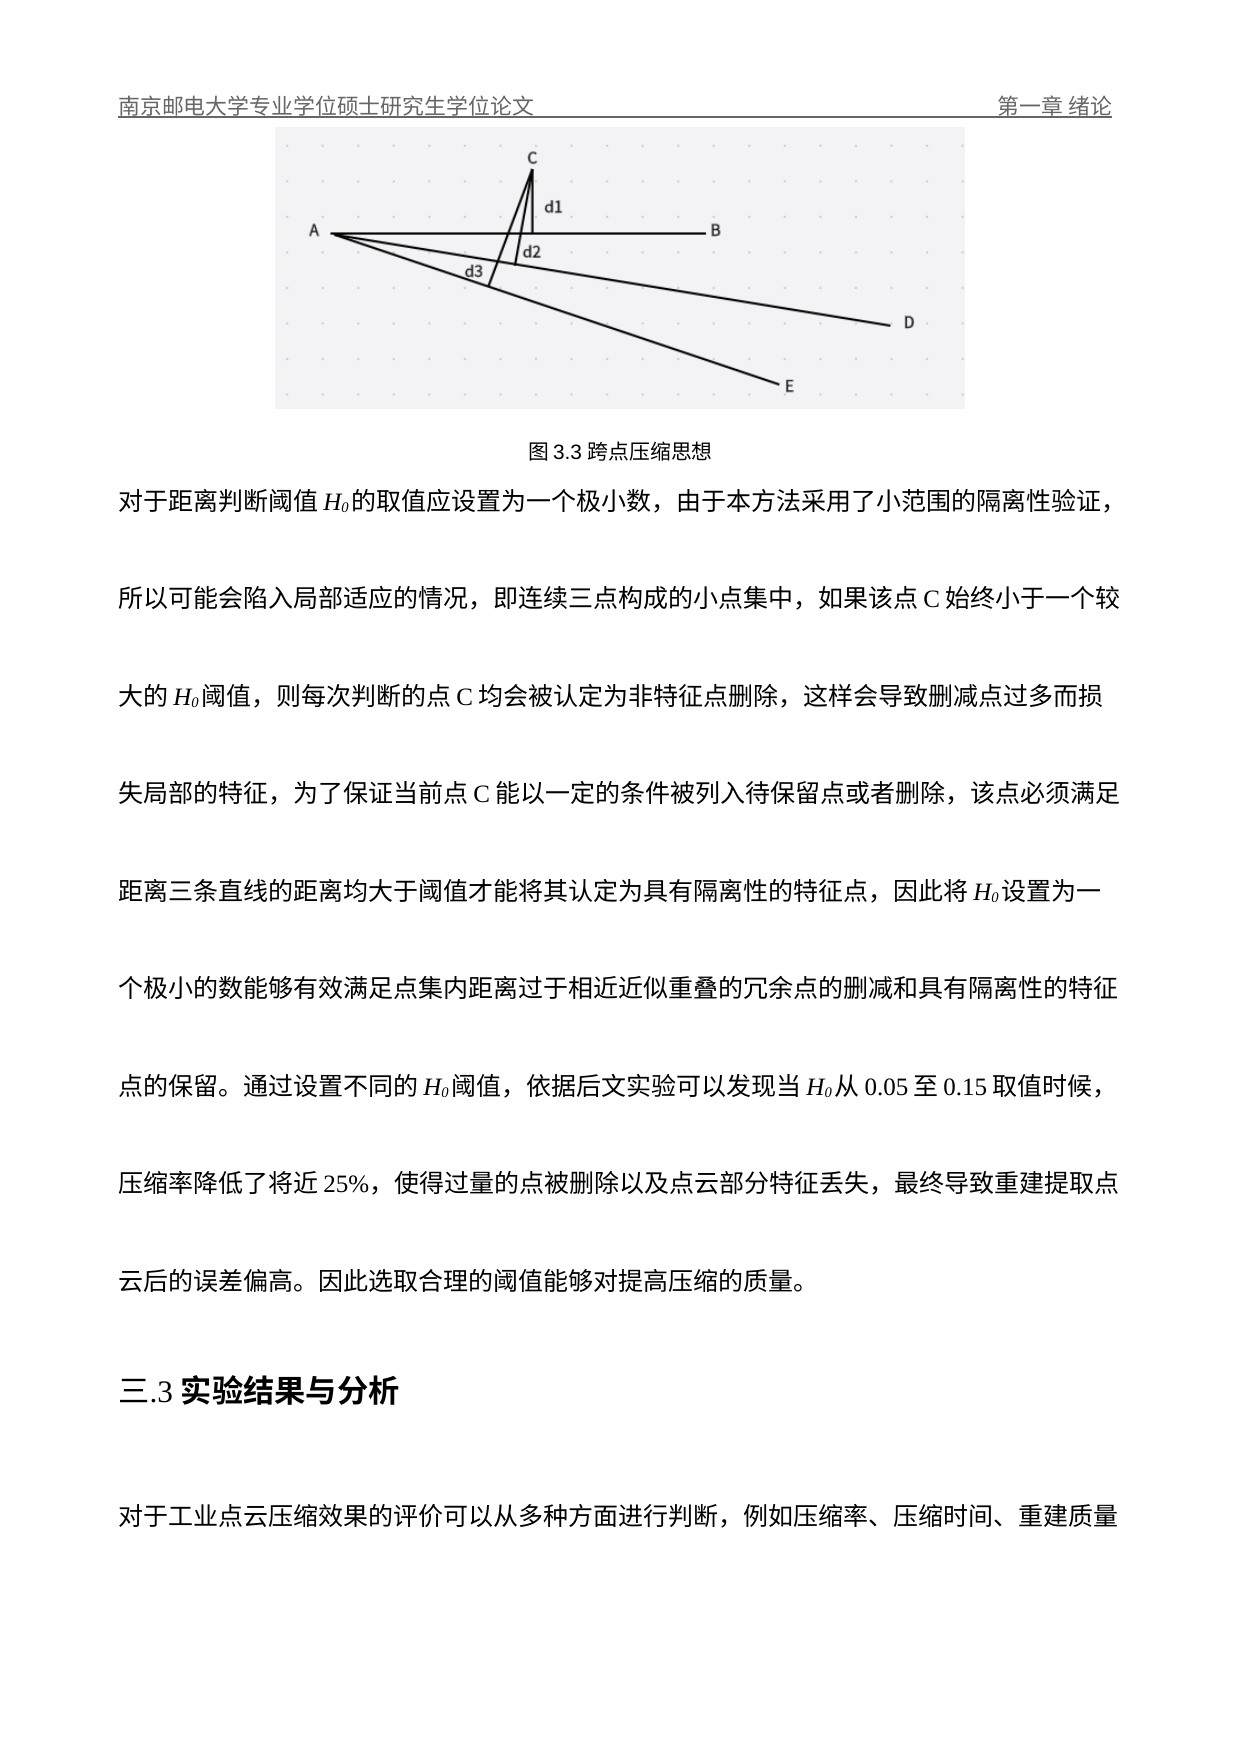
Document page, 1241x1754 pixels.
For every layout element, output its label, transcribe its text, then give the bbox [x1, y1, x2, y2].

text 实验结果与分析 [118, 1357, 1122, 1422]
text 对于距离判断阈值H0的取值应设置为一个极小数，由于本方法采用了小范围的隔离性验证，所以可能会陷入局部适应的情况，即连续三点构成的小点集中，如果该点C始终小于一个较大的H0阈值，则每次判断的点C均会被认定为非特征点删除，这样会导致删减点过多而损失局部的特征，为了保证当前点C能以一定的条件被列入待保留点或者删除，该点必须满足距离三条直线的距离均大于阈值才能将其认定为具有隔离性的特征点，因此将H0设置为一个极小的数能够有效满足点集内距离过于相近近似重叠的冗余点的删减和具有隔离性的特征点的保留。通过设置不同的H0阈值，依据后文实验可以发现当H0从0.05至0.15取值时候，压缩率降低了将近25%，使得过量的点被删除以及点云部分特征丢失，最终导致重建提取点云后的误差偏高。因此选取合理的阈值能够对提高压缩的质量。 [118, 467, 1122, 1312]
picture [275, 127, 965, 409]
text 图3.3 跨点压缩思想 [118, 434, 1122, 467]
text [118, 1482, 1122, 1547]
